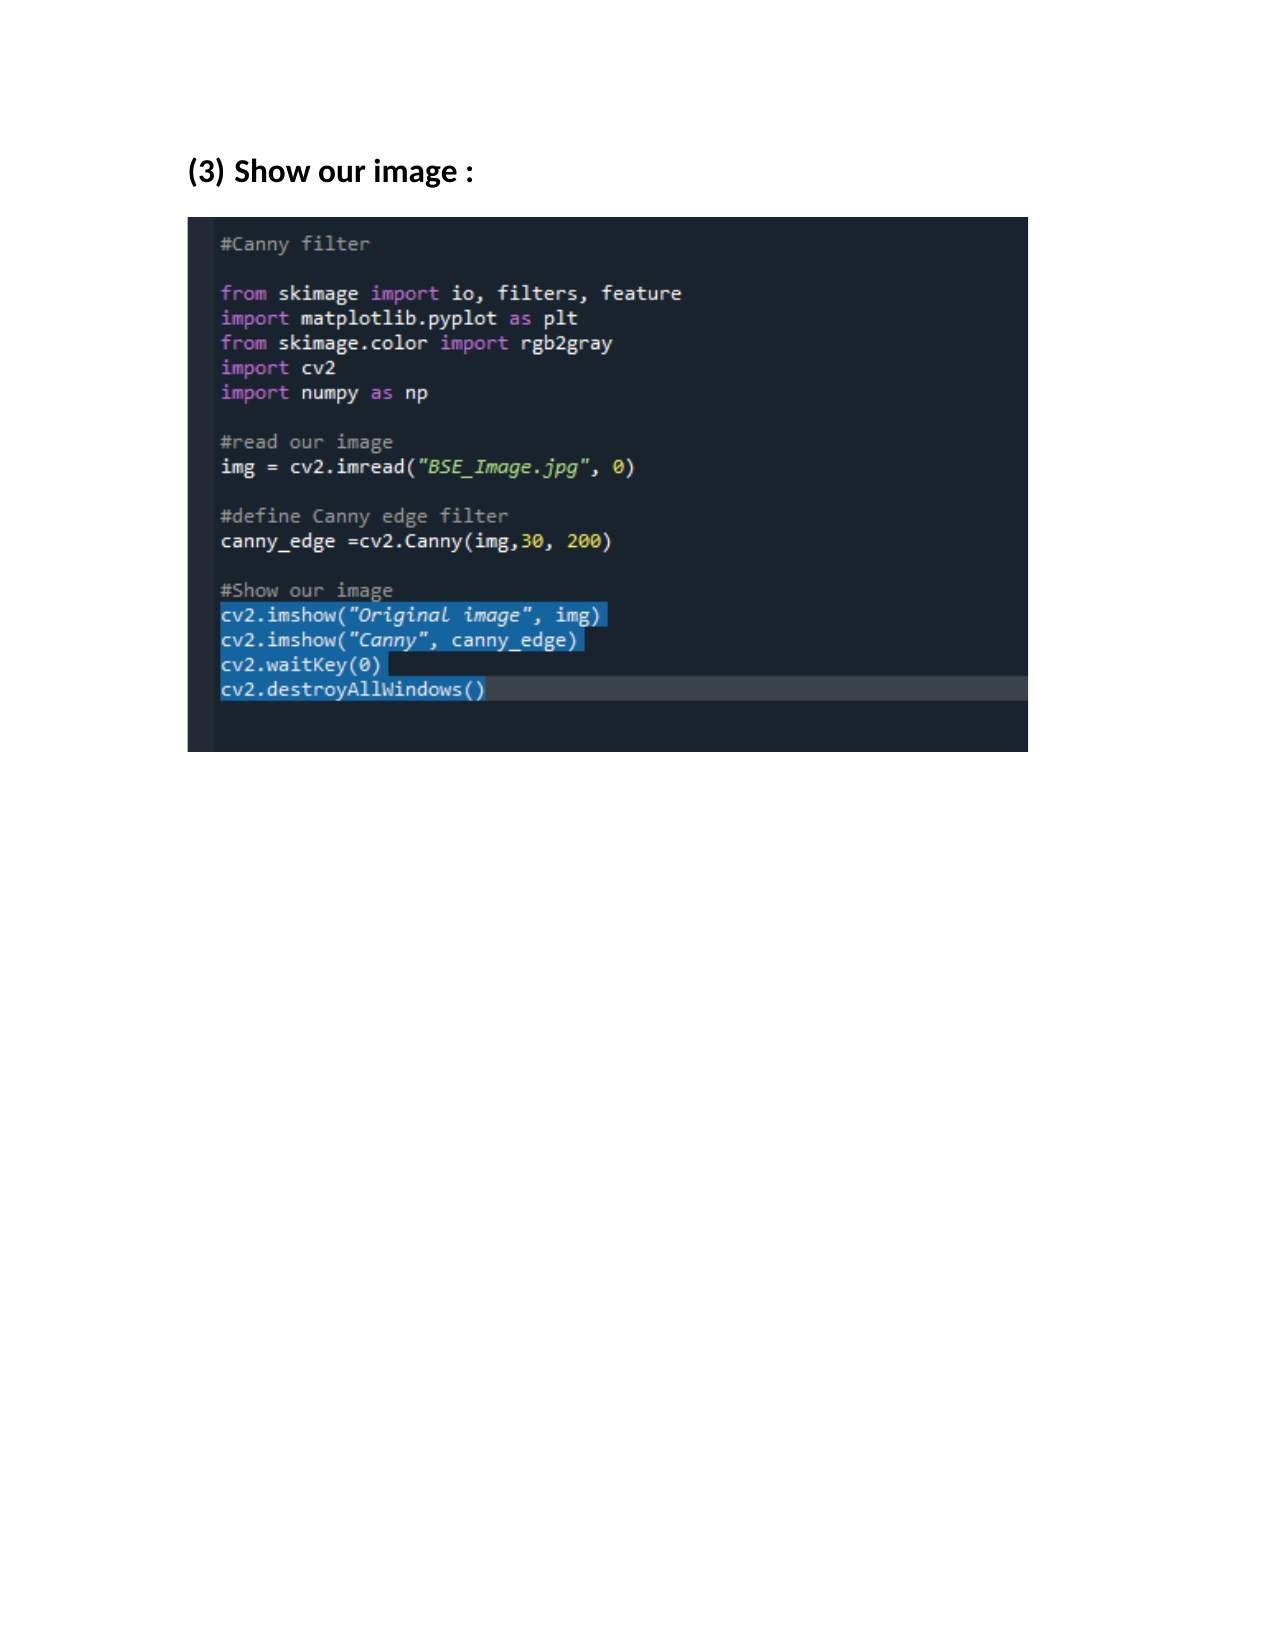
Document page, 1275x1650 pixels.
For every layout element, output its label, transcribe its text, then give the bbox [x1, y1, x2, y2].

picture [187, 217, 1029, 752]
list Show our image : [187, 150, 1125, 191]
